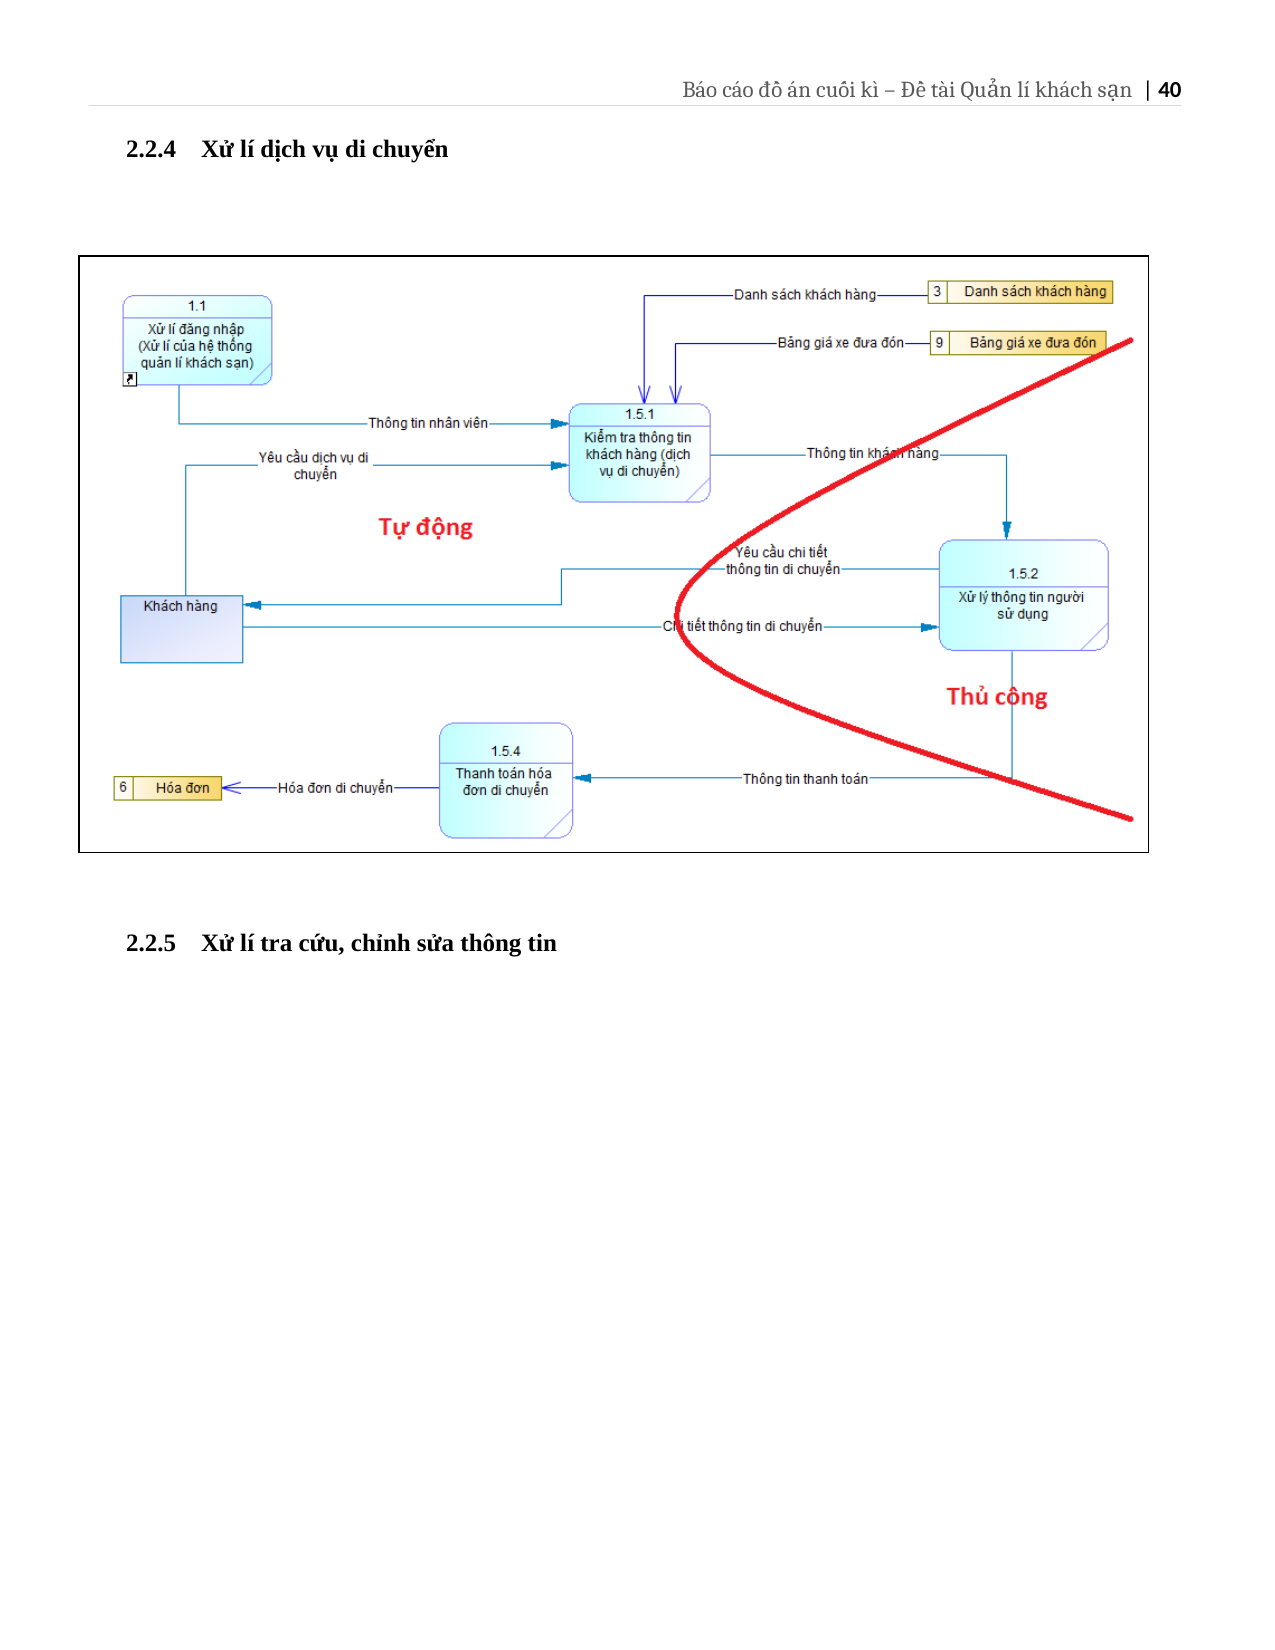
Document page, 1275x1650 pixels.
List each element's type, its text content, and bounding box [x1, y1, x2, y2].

list Xử lí dịch vụ di chuyển [126, 134, 1181, 163]
picture [80, 257, 1148, 852]
list Xử lí tra cứu, chỉnh sửa thông tin [126, 928, 1181, 957]
